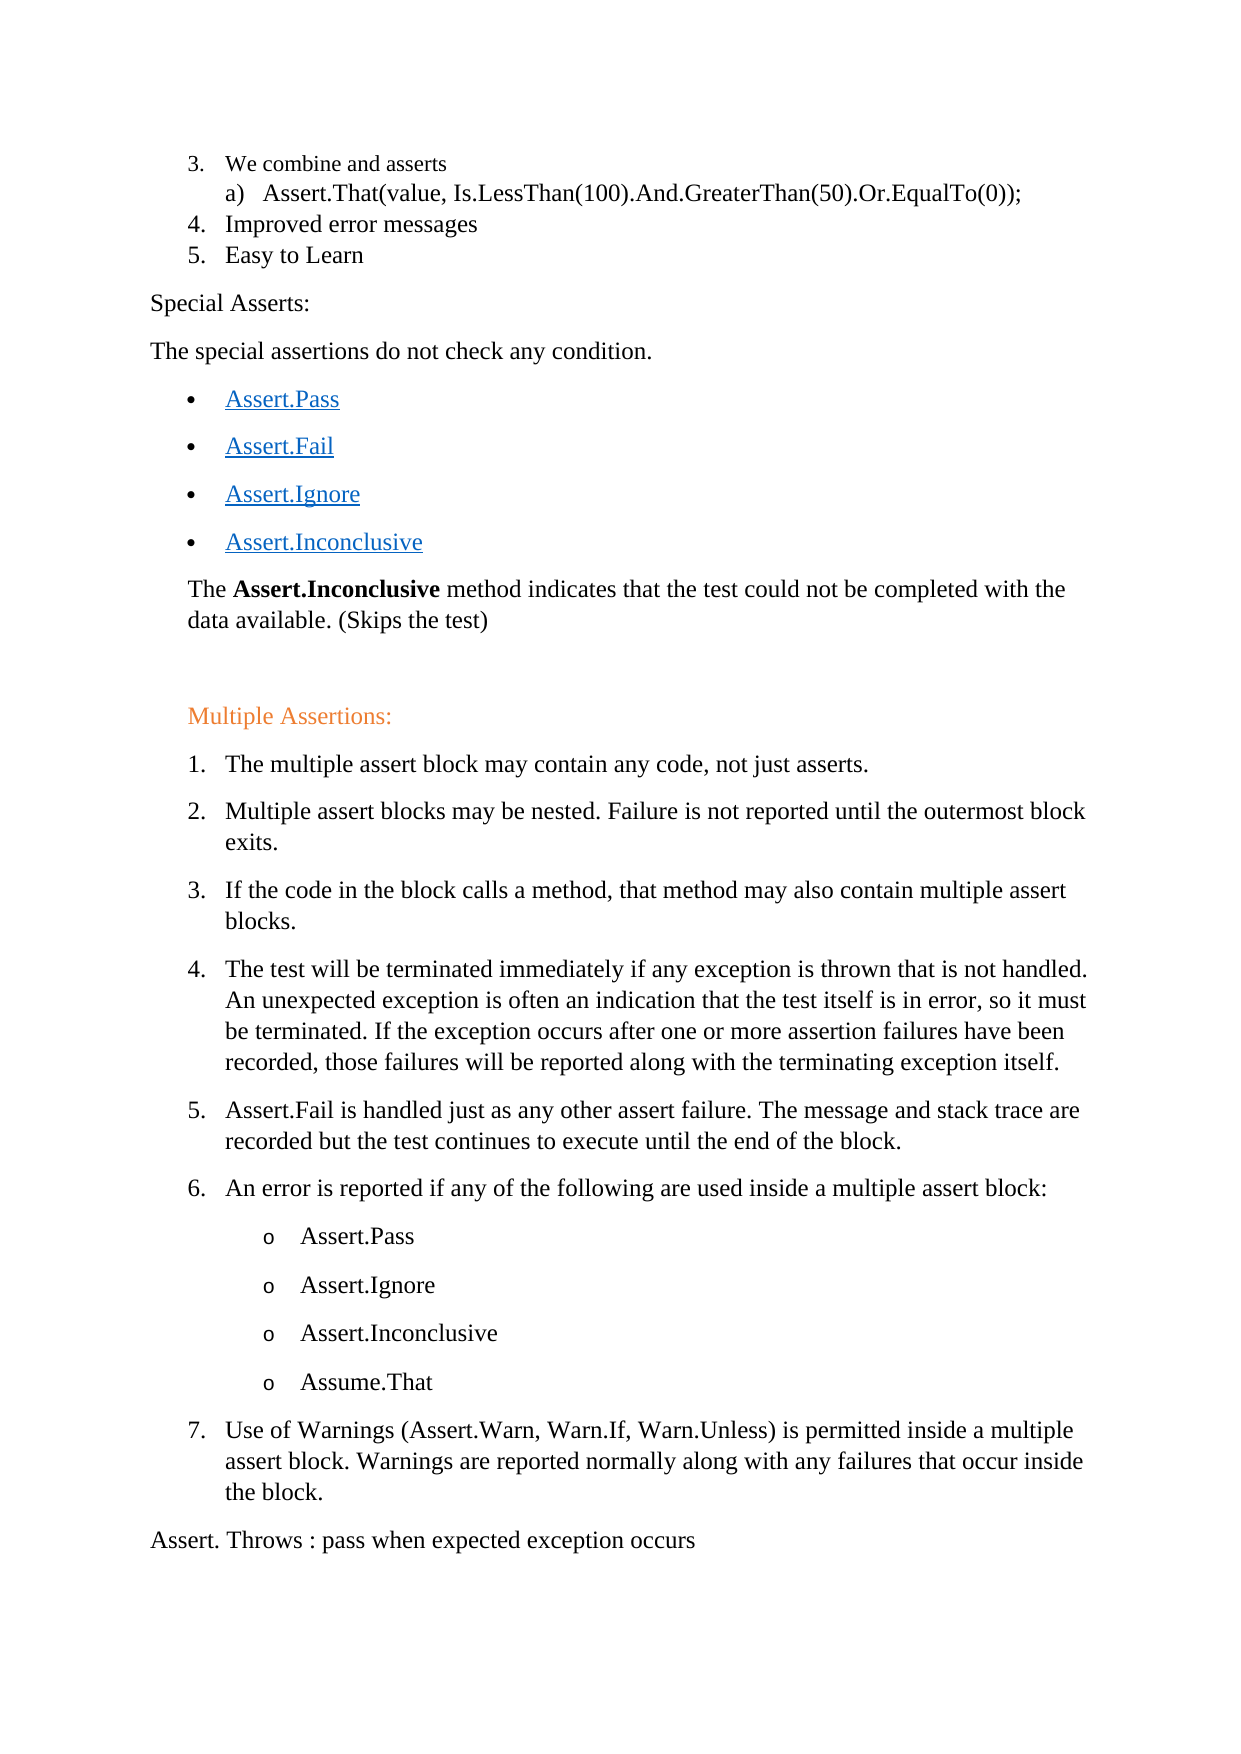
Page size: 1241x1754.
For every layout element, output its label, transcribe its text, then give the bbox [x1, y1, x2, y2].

list Multiple assert blocks may be nested. Failure is not reported until the outermost block exits. [187, 796, 1090, 856]
list An error is reported if any of the following are used inside a multiple assert block: [187, 1173, 1090, 1202]
list Assert.Ignore [187, 479, 1090, 508]
list Assert.Fail [187, 431, 1090, 460]
text The special assertions do not check any condition. [150, 336, 1090, 365]
text Special Asserts: [150, 288, 1090, 317]
text Assert. Throws : pass when expected exception occurs [150, 1525, 1090, 1554]
list The test will be terminated immediately if any exception is thrown that is not handled. An unexpected exception is often an indication that the test itself is in error, so it must be terminated. If the exception occurs after one or more assertion failures have been recorded, those failures will be reported along with the terminating exception itself. [187, 954, 1090, 1076]
list Assert.Inconclusive [187, 527, 1090, 556]
list Assert.Pass [187, 384, 1090, 412]
list We combine and asserts [187, 150, 1090, 176]
list Assume.That [262, 1367, 1090, 1396]
list Assert.Pass [262, 1221, 1090, 1251]
list The multiple assert block may contain any code, not just asserts. [187, 749, 1090, 777]
text The Assert.Inconclusive method indicates that the test could not be completed with the data available. (Skips the test) [187, 574, 1090, 634]
text Multiple Assertions: [187, 701, 1090, 730]
list Improved error messages [187, 209, 1090, 238]
list Assert.Ignore [262, 1270, 1090, 1299]
list Assert.Inconclusive [262, 1318, 1090, 1348]
list Assert.That(value, Is.LessThan(100).And.GreaterThan(50).Or.EqualTo(0)); [225, 178, 1090, 207]
list Easy to Learn [187, 241, 1090, 269]
list If the code in the block calls a method, that method may also contain multiple assert blocks. [187, 875, 1090, 935]
list Assert.Fail is handled just as any other assert failure. The message and stack trace are recorded but the test continues to execute until the end of the block. [187, 1095, 1090, 1154]
list Use of Warnings (Assert.Warn, Warn.If, Warn.Unless) is permitted inside a multiple assert block. Warnings are reported normally along with any failures that occur inside the block. [187, 1415, 1090, 1506]
